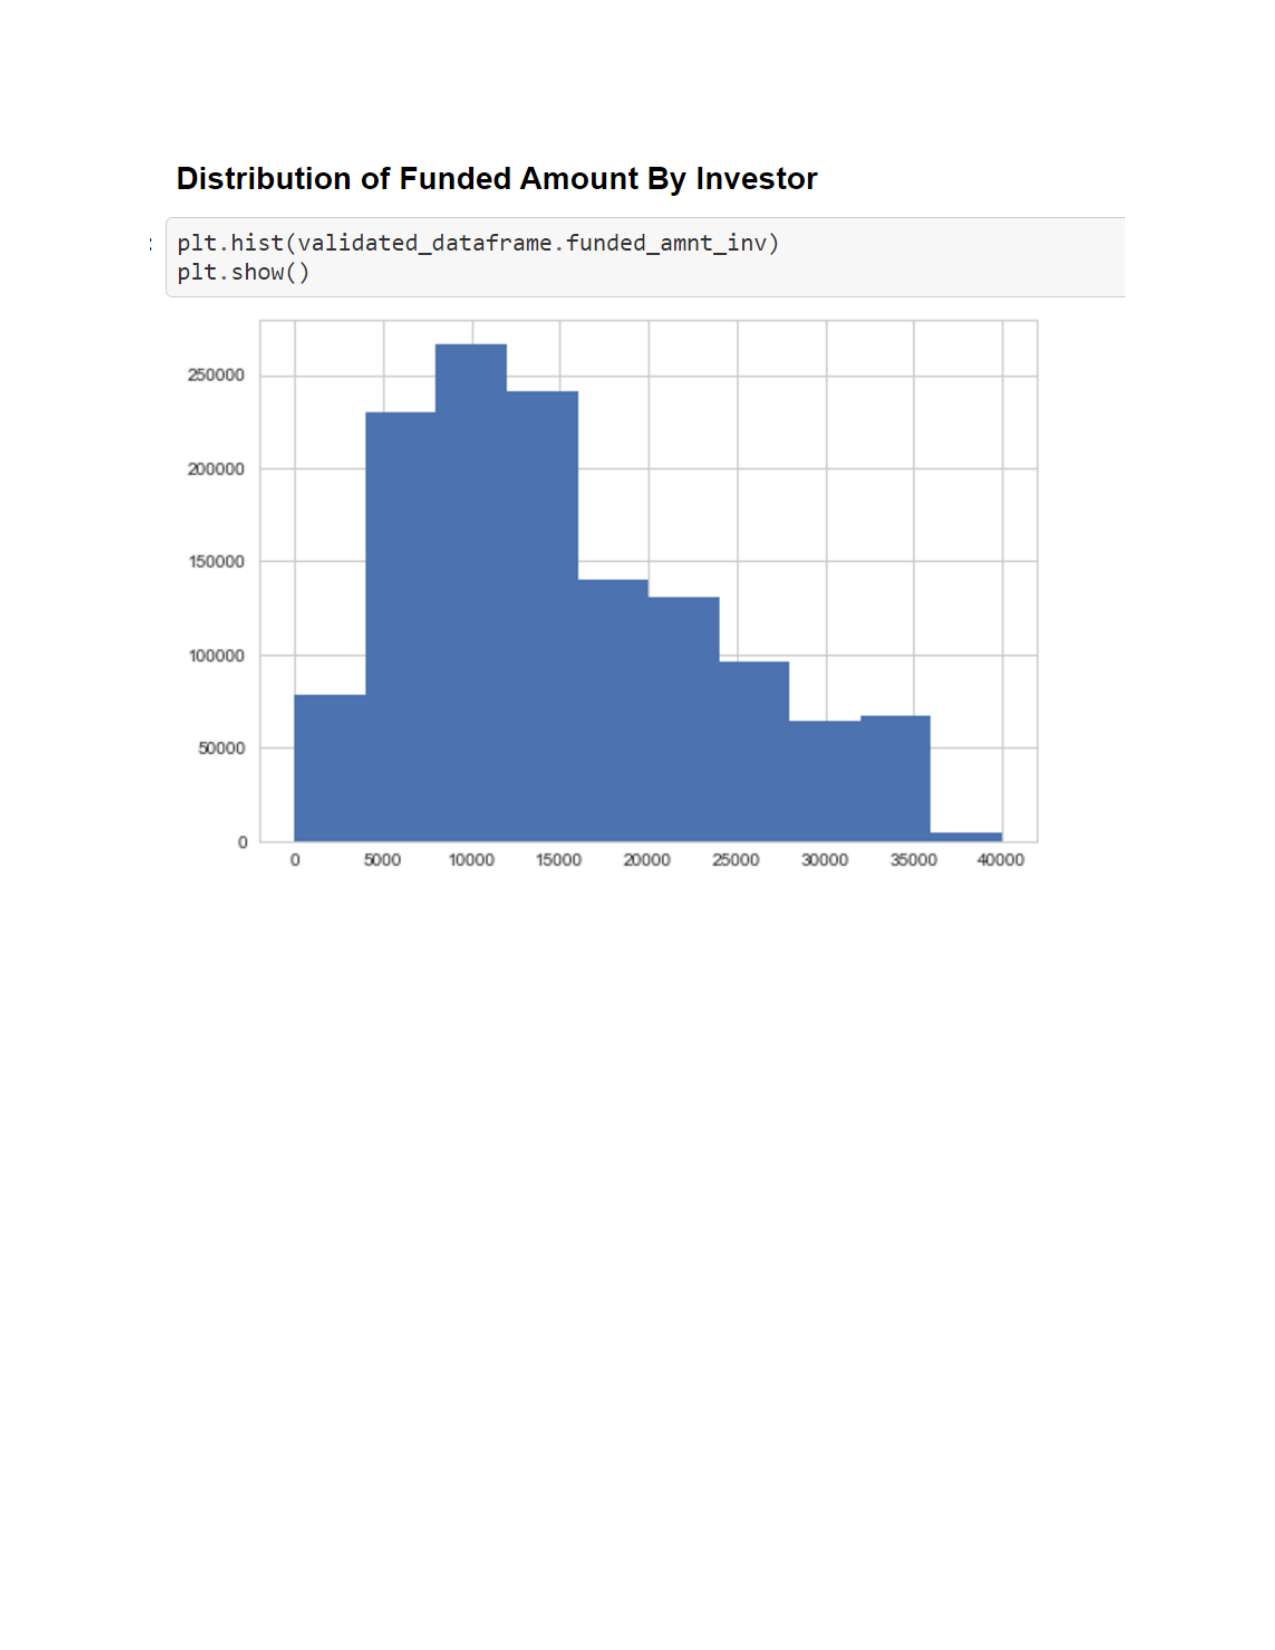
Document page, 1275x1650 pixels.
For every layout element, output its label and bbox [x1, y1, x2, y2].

picture [150, 150, 1125, 896]
